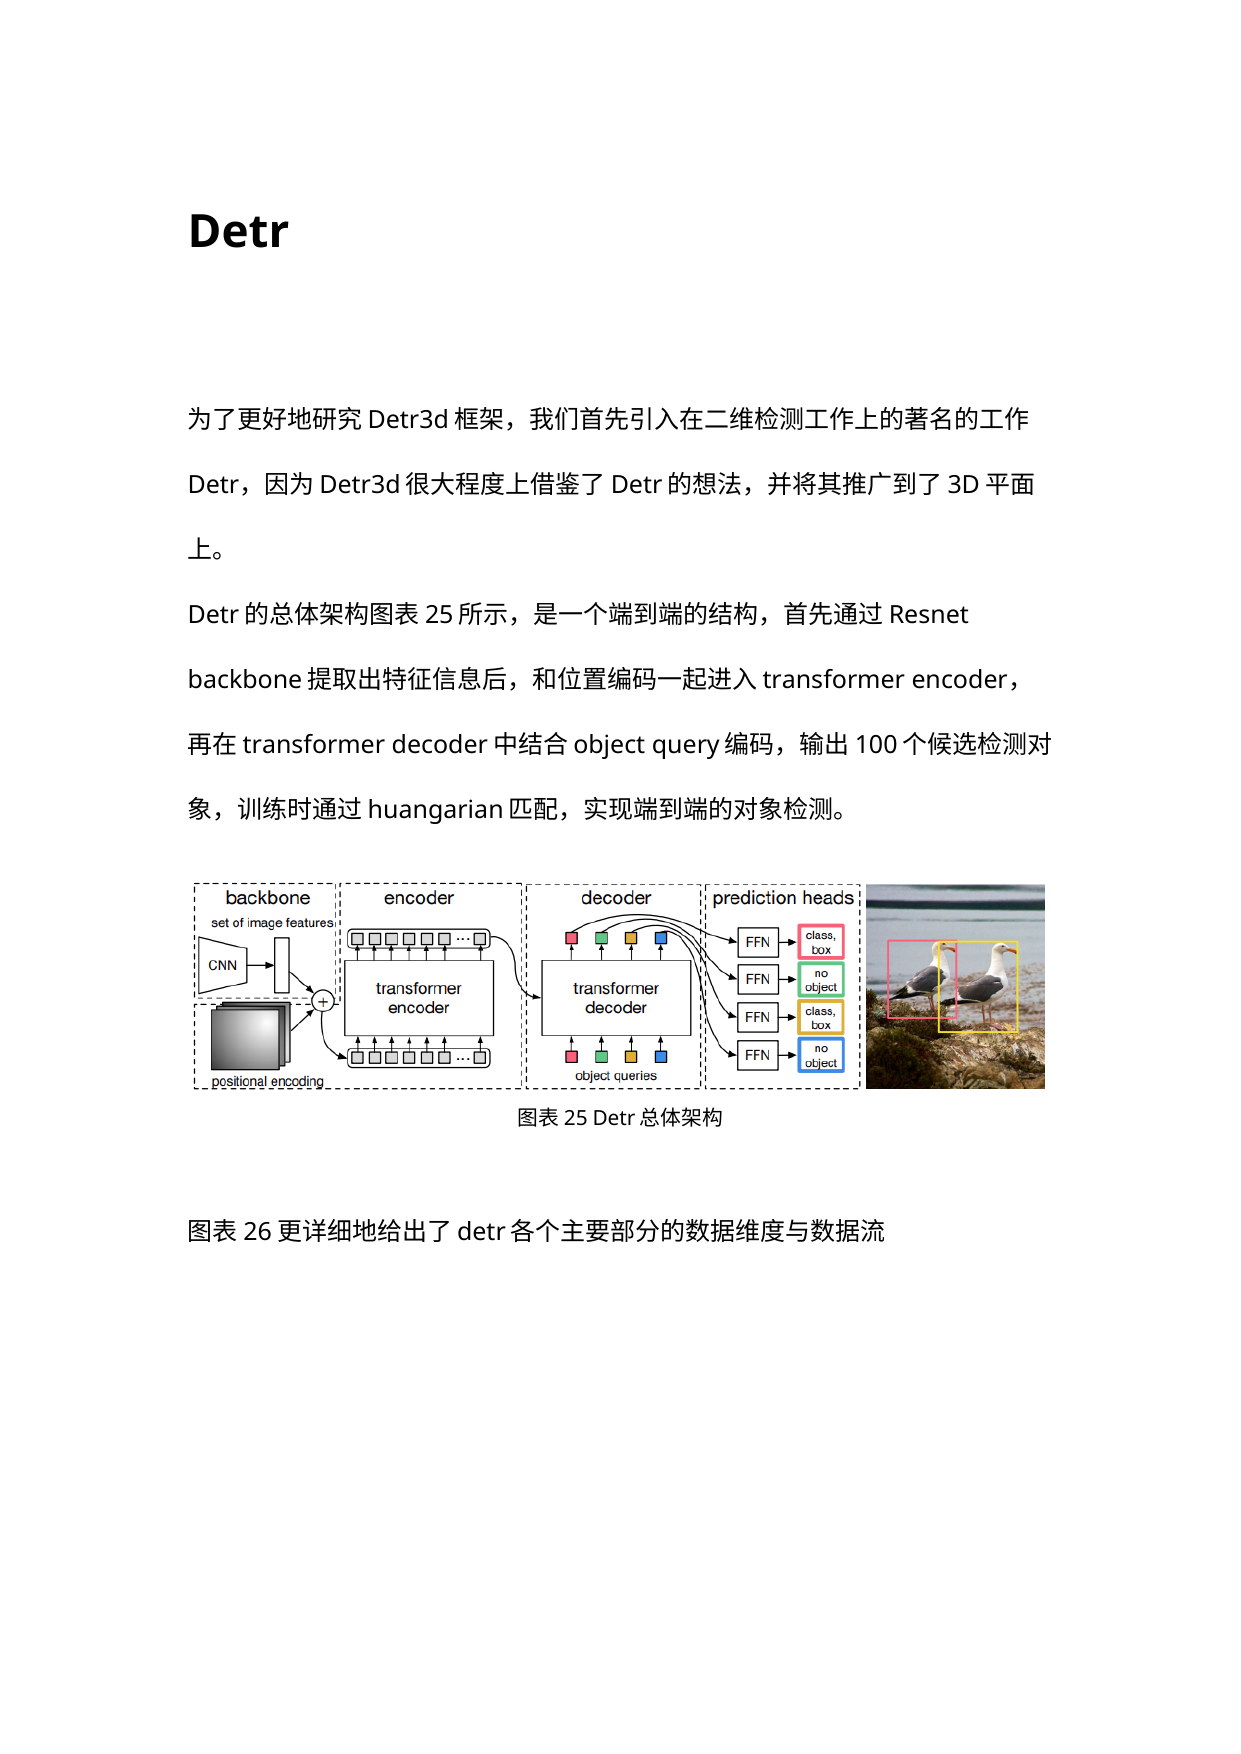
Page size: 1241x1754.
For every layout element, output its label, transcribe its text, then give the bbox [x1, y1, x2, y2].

text 为了更好地研究Detr3d框架，我们首先引入在二维检测工作上的著名的工作Detr，因为Detr3d很大程度上借鉴了Detr的想法，并将其推广到了3D平面上。 [187, 385, 1053, 580]
subtitle Detr [187, 197, 1053, 262]
text 图表 25 Detr总体架构 [187, 1100, 1053, 1132]
picture [187, 872, 1053, 1099]
text Detr的总体架构图表 25所示，是一个端到端的结构，首先通过Resnet backbone提取出特征信息后，和位置编码一起进入transformer encoder，再在transformer decoder中结合object query编码，输出100个候选检测对象，训练时通过huangarian匹配，实现端到端的对象检测。 [187, 580, 1053, 840]
text 图表 26更详细地给出了detr各个主要部分的数据维度与数据流 [187, 1197, 1053, 1262]
